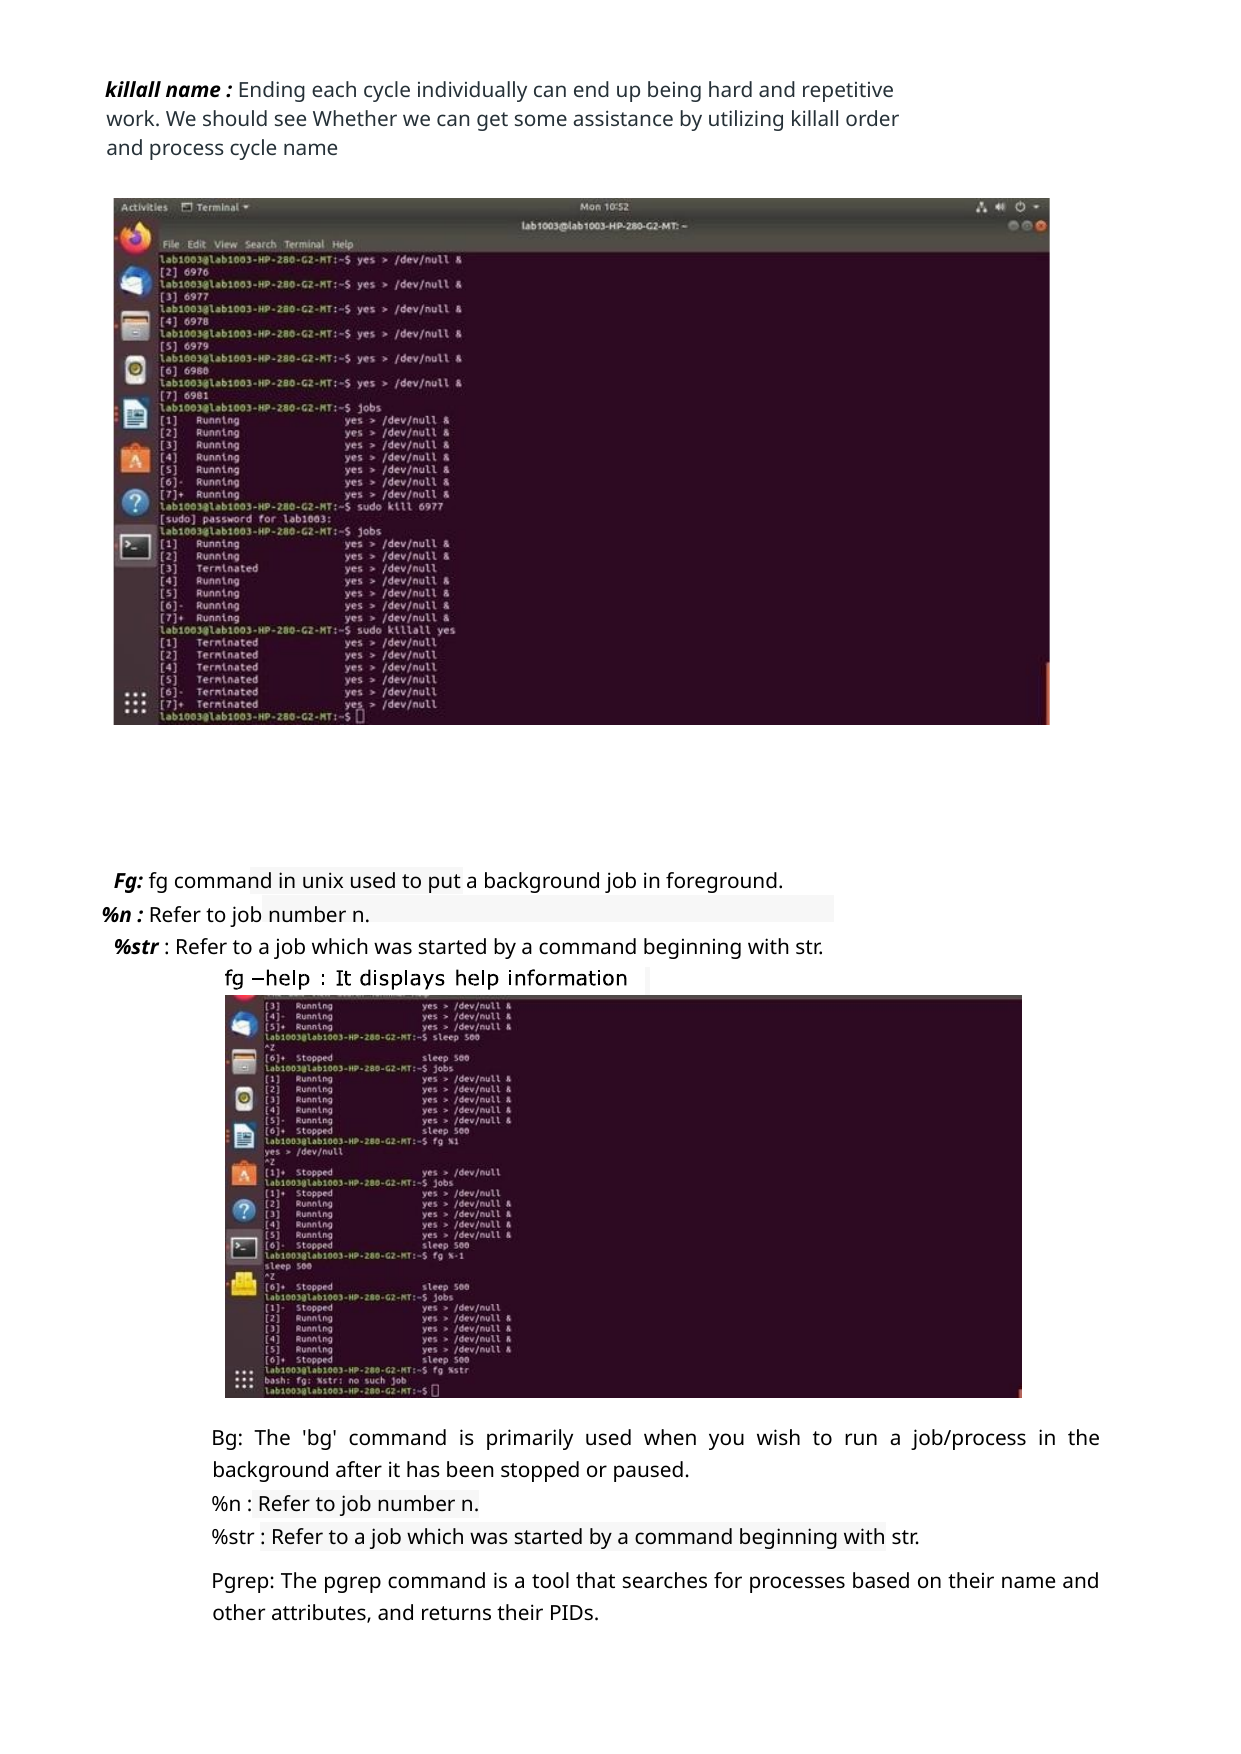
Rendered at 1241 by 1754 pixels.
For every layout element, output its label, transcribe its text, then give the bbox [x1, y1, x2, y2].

text %str : Refer to a job which was started by a command beginning with str. [113, 932, 1101, 961]
text killall name : Ending each cycle individually can end up being hard and repetitive work. We should see Whether we can get some assistance by utilizing killall order and process cycle name [105, 75, 902, 162]
text %n : Refer to job number n. [211, 1489, 1165, 1518]
picture [225, 964, 1022, 1398]
text %n : Refer to job number n. [75, 900, 1165, 929]
text Pgrep: The pgrep command is a tool that searches for processes based on their name and other attributes, and returns their PIDs. [211, 1566, 1101, 1626]
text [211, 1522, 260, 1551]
picture [113, 198, 1050, 725]
text %str : Refer to a job which was started by a command beginning with str. [886, 1522, 1165, 1551]
text Bg: The 'bg' command is primarily used when you wish to run a job/process in the background after it has been stopped or paused. [211, 1423, 1101, 1483]
text Fg: fg command in unix used to put a background job in foreground. [113, 866, 1101, 894]
